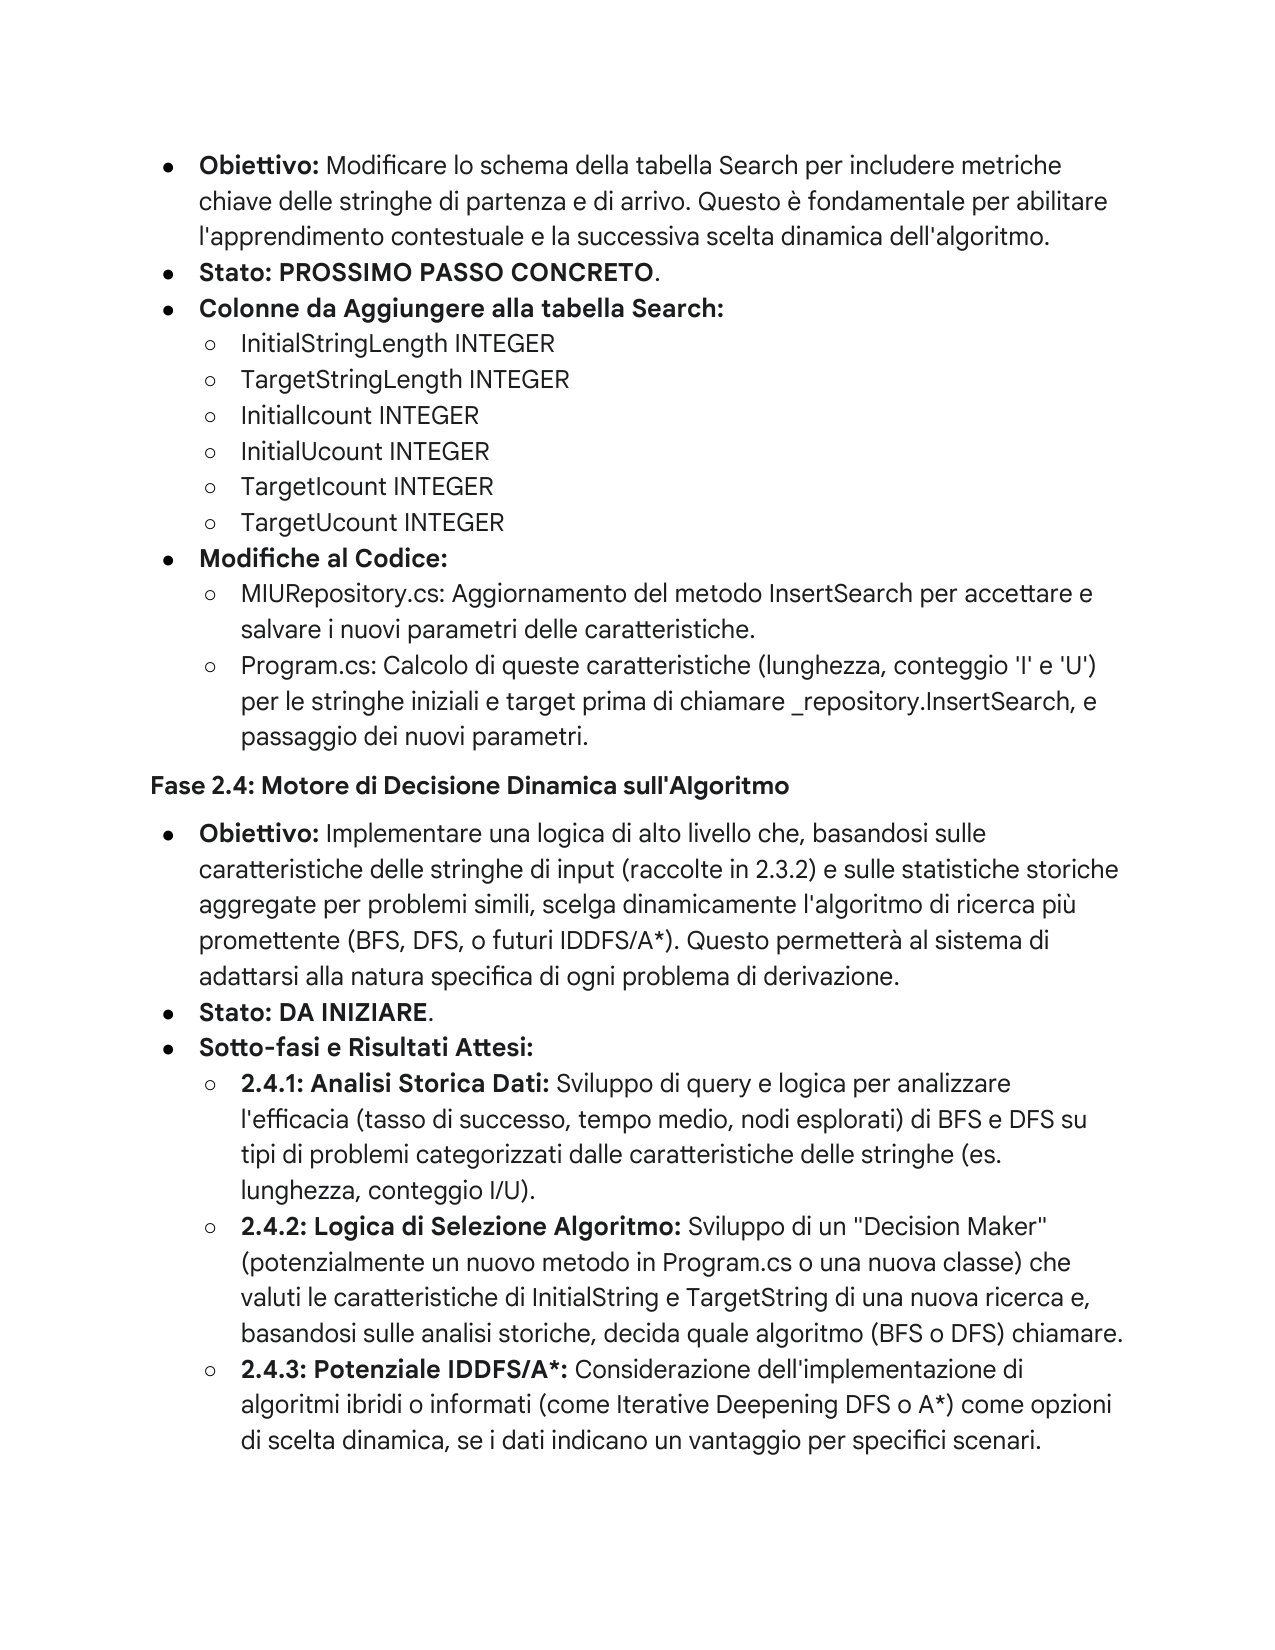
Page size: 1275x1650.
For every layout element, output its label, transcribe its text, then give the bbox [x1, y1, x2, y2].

list Modifiche al Codice: [161, 543, 1125, 574]
list 2.4.1: Analisi Storica Dati: Sviluppo di query e logica per analizzare l'efficacia (tasso di successo, tempo medio, nodi esplorati) di BFS e DFS su tipi di problemi categorizzati dalle caratteristiche delle stringhe (es. lunghezza, conteggio I/U). [203, 1068, 1125, 1207]
list TargetUcount INTEGER [203, 507, 1125, 539]
list Program.cs: Calcolo di queste caratteristiche (lunghezza, conteggio 'I' e 'U') per le stringhe iniziali e target prima di chiamare _repository.InsertSearch, e passaggio dei nuovi parametri. [203, 650, 1125, 753]
list TargetStringLength INTEGER [203, 364, 1125, 396]
list Obiettivo: Implementare una logica di alto livello che, basandosi sulle caratteristiche delle stringhe di input (raccolte in 2.3.2) e sulle statistiche storiche aggregate per problemi simili, scelga dinamicamente l'algoritmo di ricerca più promettente (BFS, DFS, o futuri IDDFS/A*). Questo permetterà al sistema di adattarsi alla natura specifica di ogni problema di derivazione. [161, 818, 1125, 992]
list Sotto-fasi e Risultati Attesi: [161, 1032, 1125, 1064]
list Stato: DA INIZIARE. [161, 997, 1125, 1028]
list InitialStringLength INTEGER [203, 329, 1125, 360]
list Obiettivo: Modificare lo schema della tabella Search per includere metriche chiave delle stringhe di partenza e di arrivo. Questo è fondamentale per abilitare l'apprendimento contestuale e la successiva scelta dinamica dell'algoritmo. [161, 150, 1125, 253]
list InitialIcount INTEGER [203, 400, 1125, 431]
list 2.4.3: Potenziale IDDFS/A*: Considerazione dell'implementazione di algoritmi ibridi o informati (come Iterative Deepening DFS o A*) come opzioni di scelta dinamica, se i dati indicano un vantaggio per specifici scenari. [203, 1354, 1125, 1457]
list Stato: PROSSIMO PASSO CONCRETO. [161, 257, 1125, 288]
subtitle Fase 2.4: Motore di Decisione Dinamica sull'Algoritmo [150, 770, 1125, 801]
list MIURepository.cs: Aggiornamento del metodo InsertSearch per accettare e salvare i nuovi parametri delle caratteristiche. [203, 579, 1125, 646]
list TargetIcount INTEGER [203, 472, 1125, 503]
list 2.4.2: Logica di Selezione Algoritmo: Sviluppo di un "Decision Maker" (potenzialmente un nuovo metodo in Program.cs o una nuova classe) che valuti le caratteristiche di InitialString e TargetString di una nuova ricerca e, basandosi sulle analisi storiche, decida quale algoritmo (BFS o DFS) chiamare. [203, 1211, 1125, 1350]
list Colonne da Aggiungere alla tabella Search: [161, 293, 1125, 324]
list InitialUcount INTEGER [203, 436, 1125, 467]
